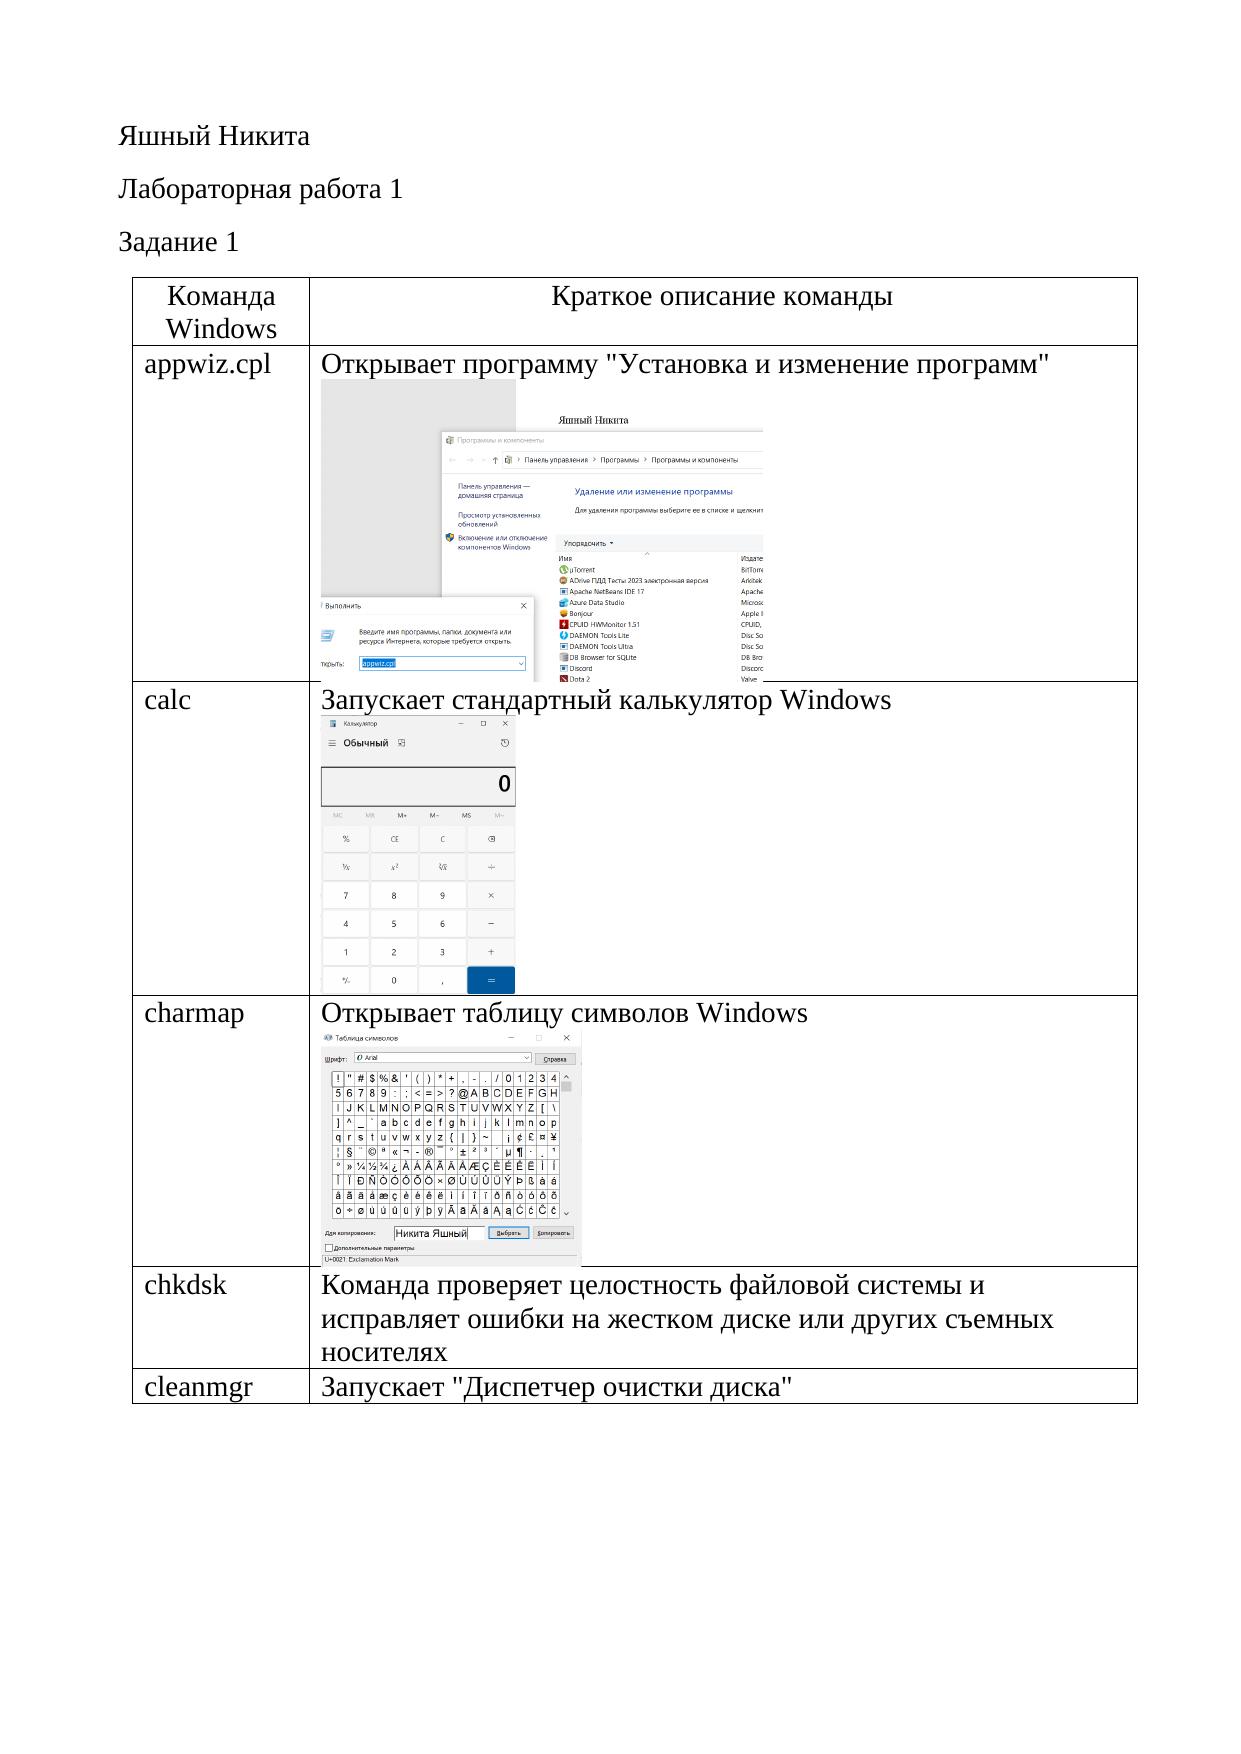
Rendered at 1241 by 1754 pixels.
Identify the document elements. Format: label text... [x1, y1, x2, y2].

text Яшный Никита [118, 118, 1152, 152]
table_cell calc [133, 682, 309, 994]
table_header Команда Windows [133, 278, 309, 345]
picture [320, 1029, 582, 1267]
text Задание 1 [118, 224, 1152, 257]
table_cell appwiz.cpl [133, 346, 309, 681]
table_cell Запускает "Диспетчер очистки диска" [310, 1369, 1137, 1402]
picture [320, 379, 764, 682]
table_cell Запускает стандартный калькулятор Windows [310, 682, 1137, 994]
table_header Краткое описание команды [310, 278, 1137, 345]
table_cell charmap [133, 996, 309, 1266]
table_cell cleanmgr [133, 1369, 309, 1402]
table_cell Команда проверяет целостность файловой системы и исправляет ошибки на жестком диске или других съемных носителях [310, 1267, 1137, 1368]
table_cell Открывает программу "Установка и изменение программ" [310, 346, 1137, 681]
picture [320, 715, 516, 995]
text Лабораторная работа 1 [118, 171, 1152, 204]
table_cell chkdsk [133, 1267, 309, 1368]
table_cell Открывает таблицу символов Windows [310, 996, 1137, 1266]
